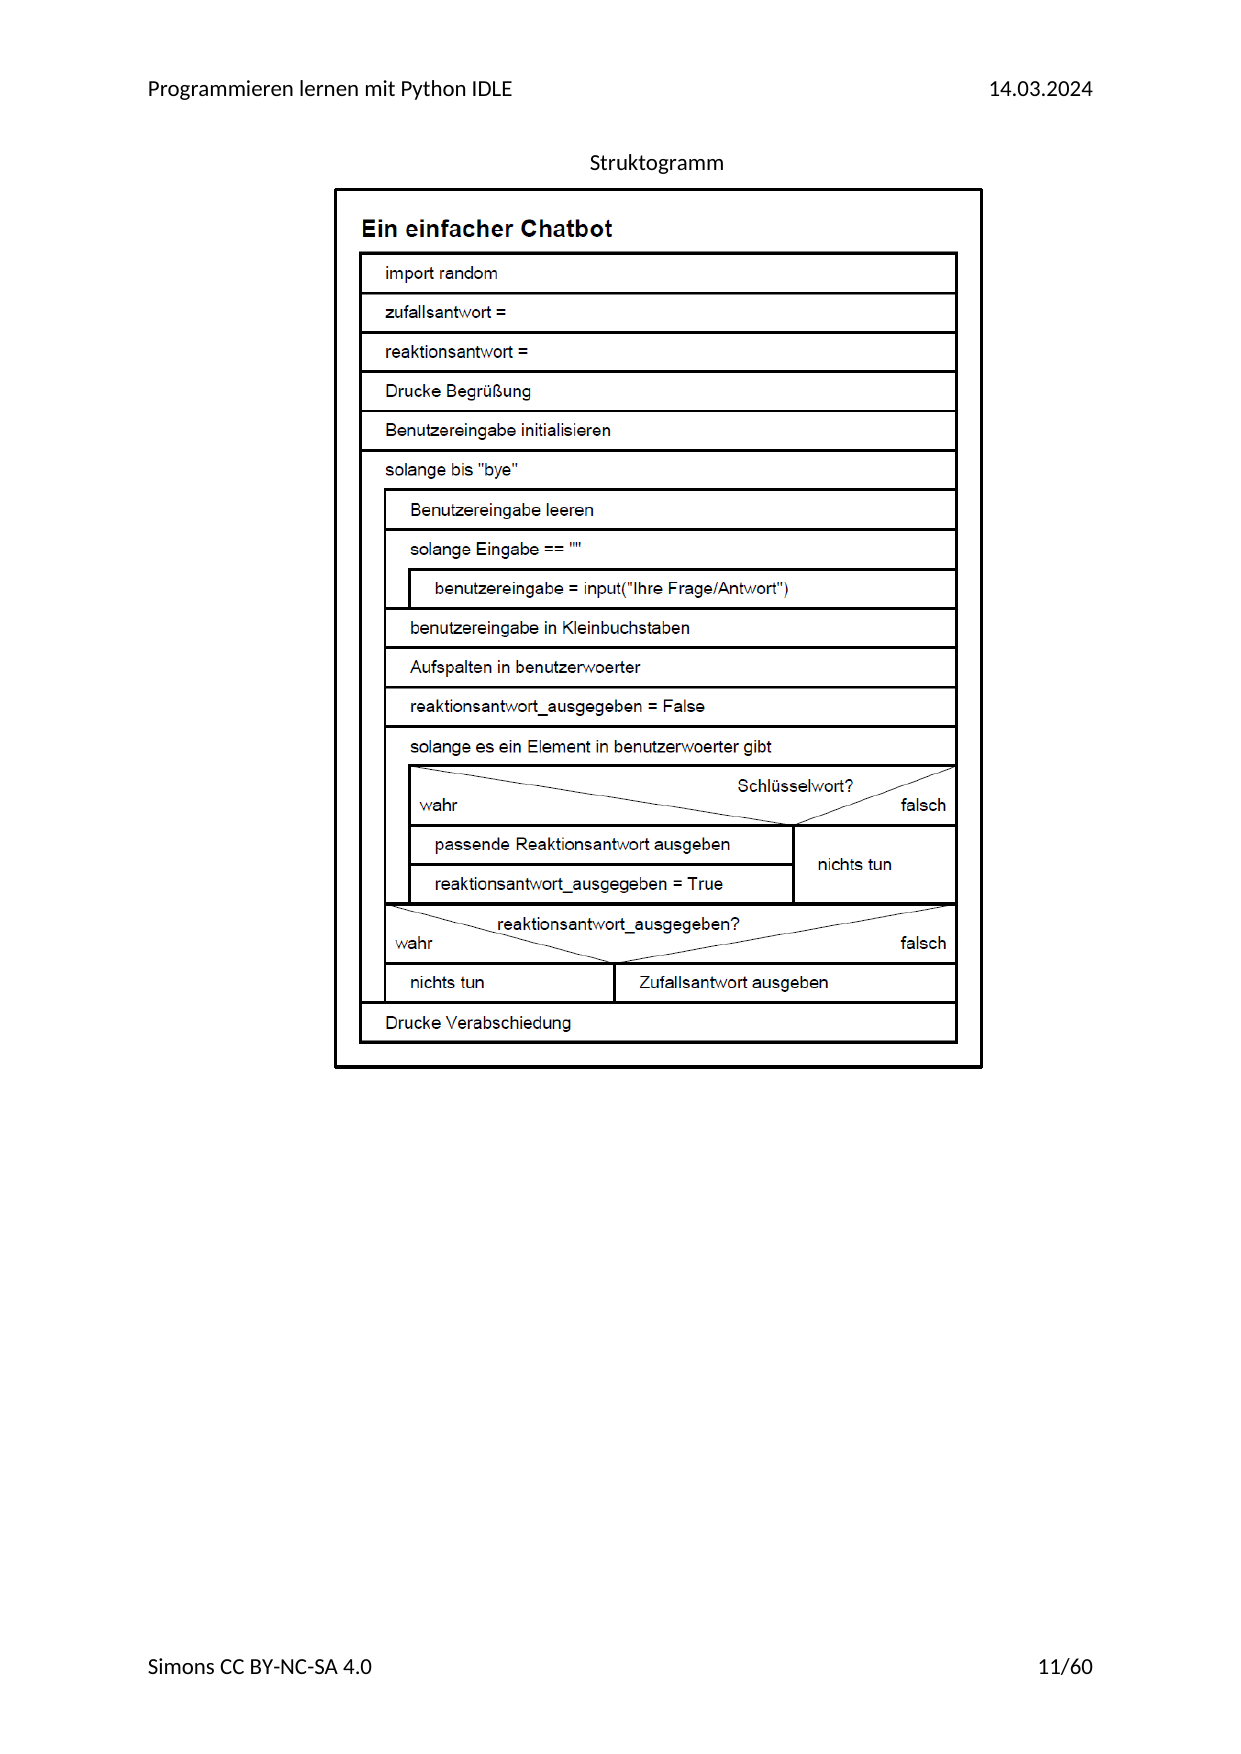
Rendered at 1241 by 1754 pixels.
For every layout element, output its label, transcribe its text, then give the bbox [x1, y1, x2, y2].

text Struktogramm [221, 148, 1092, 176]
